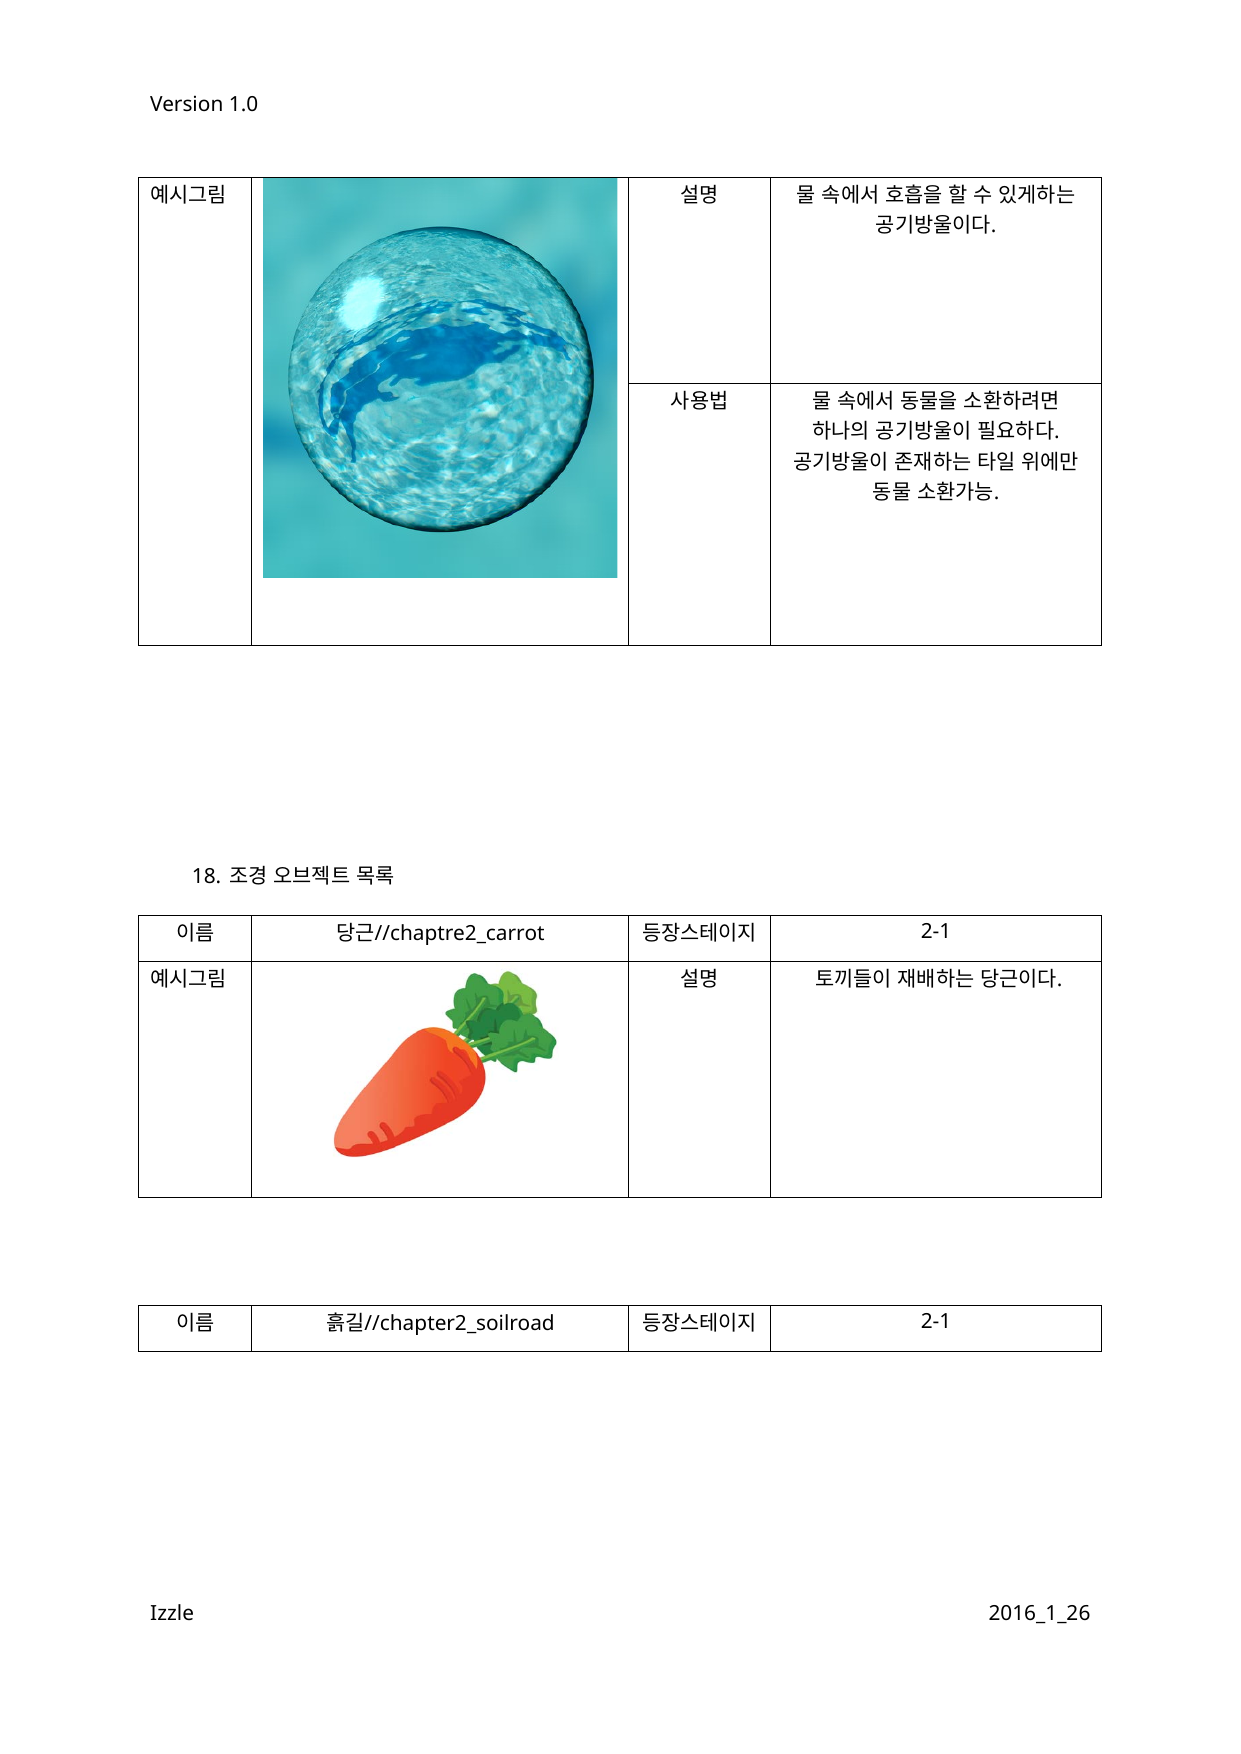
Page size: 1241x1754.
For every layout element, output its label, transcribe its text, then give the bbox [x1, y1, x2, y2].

list 조경 오브젝트 목록 [192, 859, 1090, 890]
table_cell [252, 962, 628, 1197]
table_cell 토끼들이 재배하는 당근이다. [771, 962, 1101, 1197]
table_header 이름 [139, 916, 251, 961]
picture [263, 178, 618, 578]
table_header 이름 [139, 1306, 251, 1351]
table_header 2-1 [771, 1306, 1101, 1351]
table_header 등장스테이지 [629, 1306, 770, 1351]
table_header 흙길//chapter2_soilroad [252, 1306, 628, 1351]
table_cell 물 속에서 호흡을 할 수 있게하는 공기방울이다. [771, 178, 1101, 383]
table_header 당근//chaptre2_carrot [252, 916, 628, 961]
table_cell 사용법 [629, 384, 770, 645]
table_header 2-1 [771, 916, 1101, 961]
table_cell 예시그림 [139, 178, 251, 645]
picture [322, 962, 559, 1169]
table_cell 설명 [629, 962, 770, 1197]
table_cell 물 속에서 동물을 소환하려면 하나의 공기방울이 필요하다. 공기방울이 존재하는 타일 위에만 동물 소환가능. [771, 384, 1101, 645]
table_header 등장스테이지 [629, 916, 770, 961]
table_cell 설명 [629, 178, 770, 383]
table_cell [252, 178, 628, 645]
table_cell 예시그림 [139, 962, 251, 1197]
